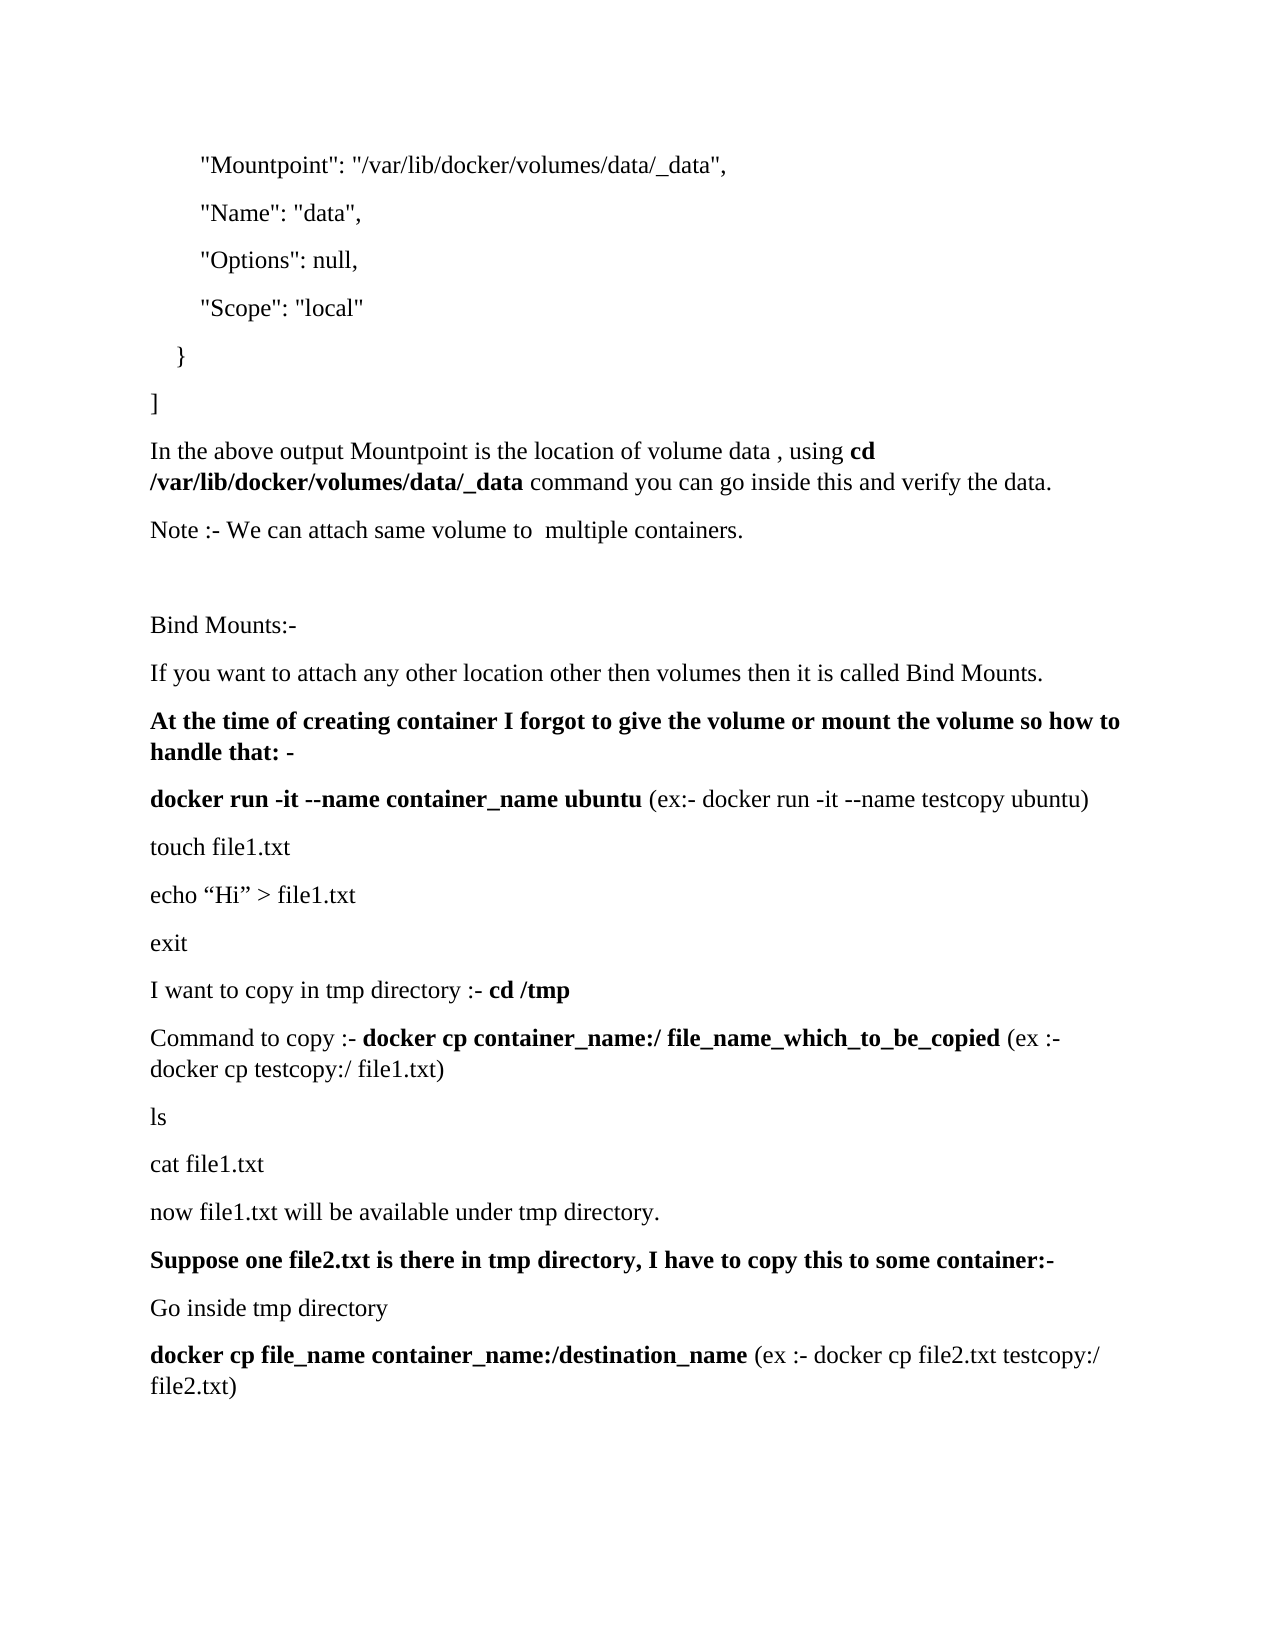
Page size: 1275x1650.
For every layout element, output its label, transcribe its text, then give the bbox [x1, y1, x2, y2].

text "Mountpoint": "/var/lib/docker/volumes/data/_data", [150, 150, 1125, 179]
text If you want to attach any other location other then volumes then it is called Bind Mounts. [150, 658, 1125, 687]
text ] [150, 388, 1125, 417]
text ls [150, 1102, 1125, 1131]
text echo “Hi” > file1.txt [150, 880, 1125, 909]
text } [150, 341, 1125, 369]
text I want to copy in tmp directory :- cd /tmp [150, 975, 1125, 1004]
text Command to copy :- docker cp container_name:/ file_name_which_to_be_copied (ex :- docker cp testcopy:/ file1.txt) [150, 1023, 1125, 1083]
text Bind Mounts:- [150, 610, 1125, 639]
text now file1.txt will be available under tmp directory. [150, 1197, 1125, 1226]
text Go inside tmp directory [150, 1293, 1125, 1321]
text "Name": "data", [150, 198, 1125, 226]
text exit [150, 928, 1125, 956]
text At the time of creating container I forgot to give the volume or mount the volume so how to handle that: - [150, 706, 1125, 766]
text docker run -it --name container_name ubuntu (ex:- docker run -it --name testcopy ubuntu) [150, 784, 1125, 813]
text Suppose one file2.txt is there in tmp directory, I have to copy this to some container:- [150, 1245, 1125, 1274]
text In the above output Mountpoint is the location of volume data , using cd /var/lib/docker/volumes/data/_data command you can go inside this and verify the data. [150, 436, 1125, 496]
text "Scope": "local" [150, 293, 1125, 322]
text cat file1.txt [150, 1149, 1125, 1178]
text "Options": null, [150, 245, 1125, 274]
text touch file1.txt [150, 832, 1125, 861]
text docker cp file_name container_name:/destination_name (ex :- docker cp file2.txt testcopy:/ file2.txt) [150, 1340, 1125, 1400]
text Note :- We can attach same volume to multiple containers. [150, 515, 1125, 544]
